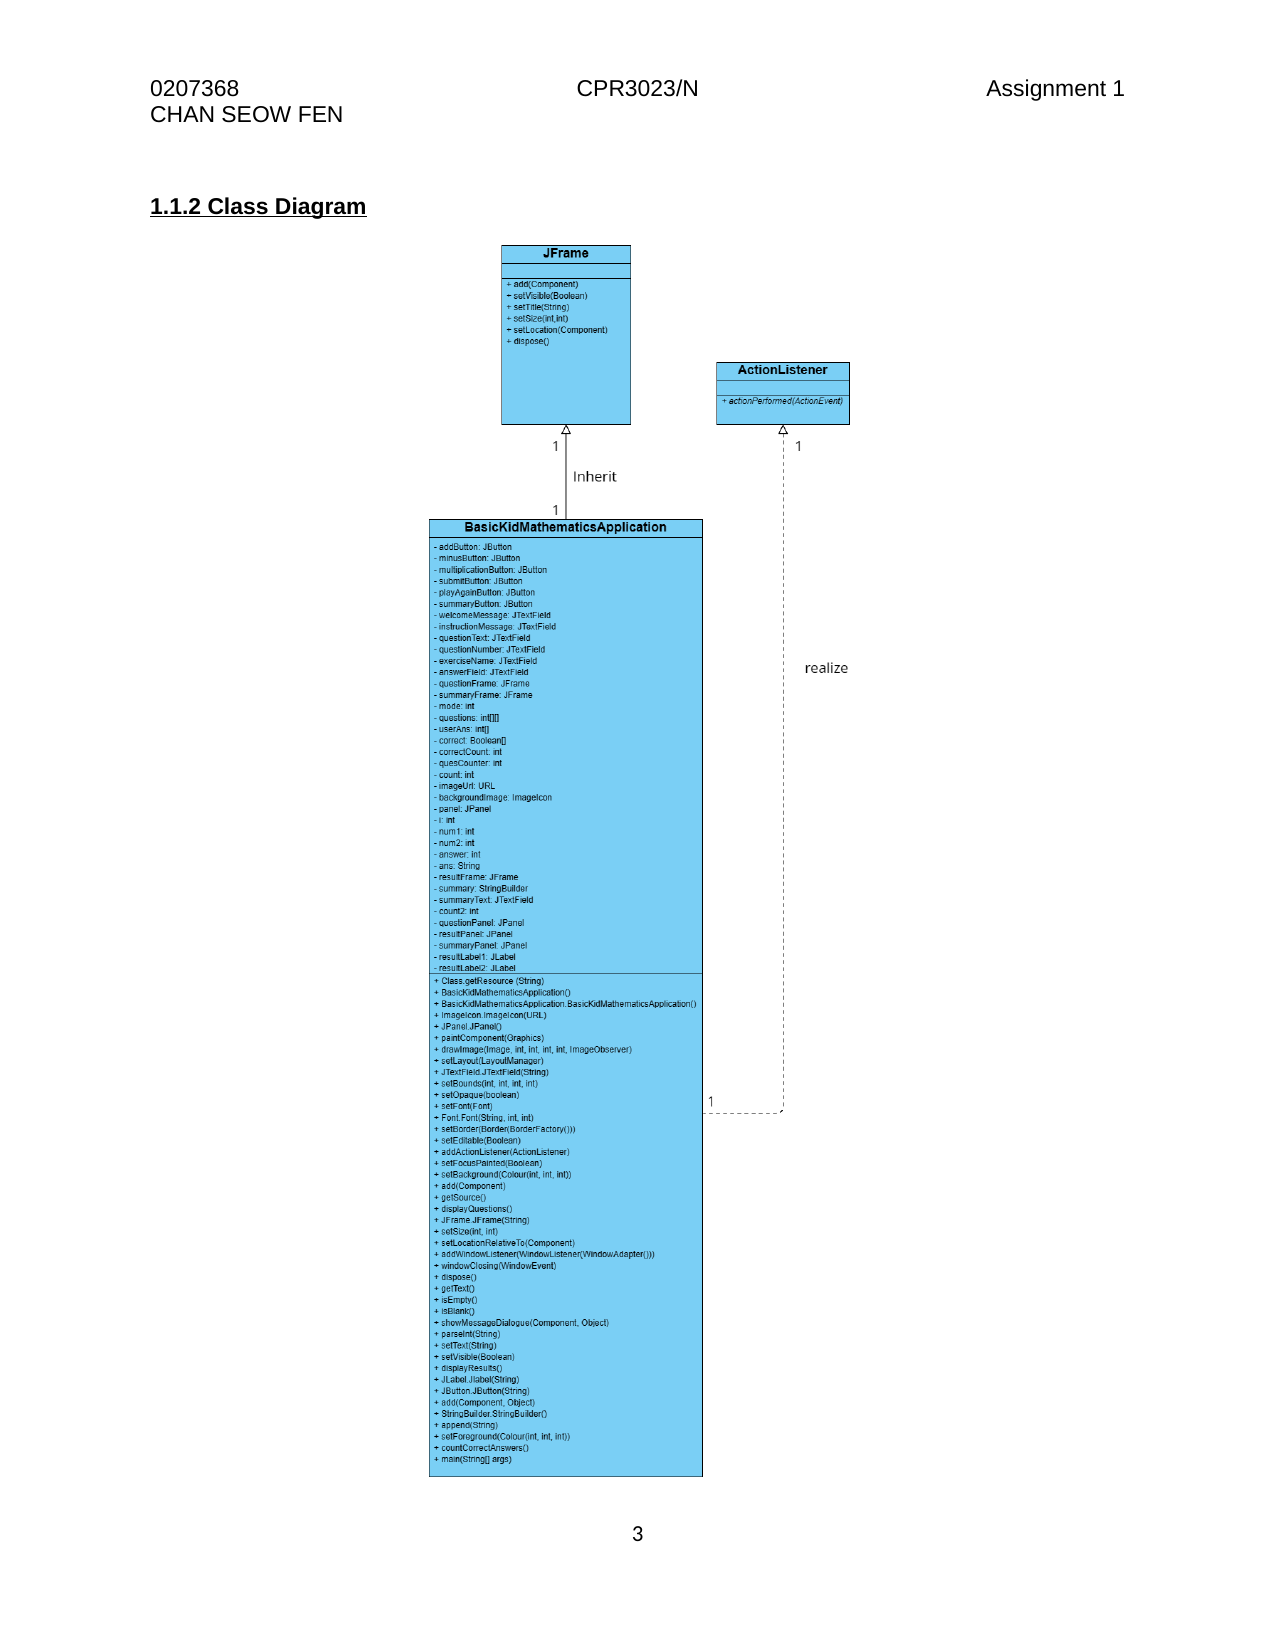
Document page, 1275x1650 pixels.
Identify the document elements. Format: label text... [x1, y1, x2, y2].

subtitle 1.1.2 Class Diagram [150, 193, 1125, 219]
picture [420, 236, 855, 1484]
